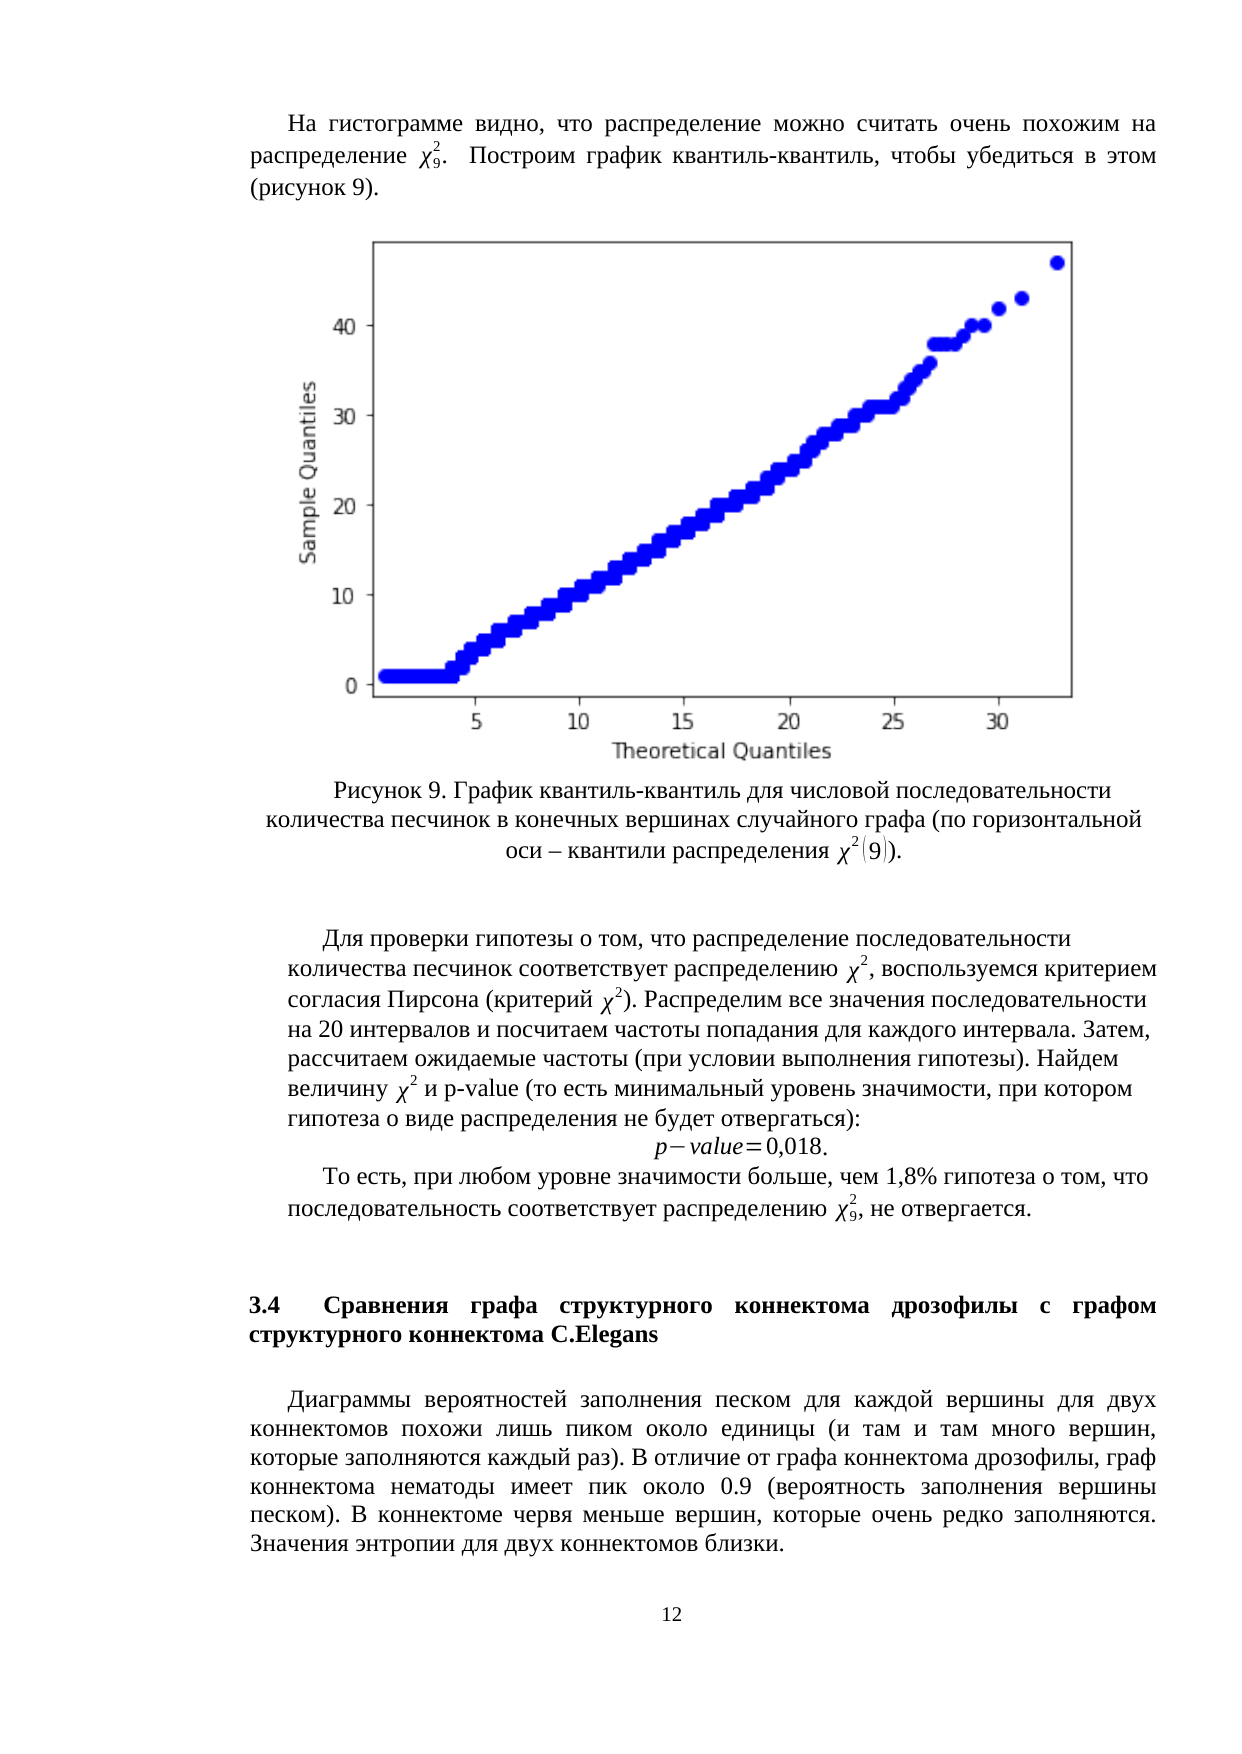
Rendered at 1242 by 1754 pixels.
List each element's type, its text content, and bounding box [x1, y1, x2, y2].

text Диаграммы вероятностей заполнения песком для каждой вершины для двух коннектомов похожи лишь пиком около единицы (и там и там много вершин, которые заполняются каждый раз). В отличие от графа коннектома дрозофилы, граф коннектома нематоды имеет пик около 0.9 (вероятность заполнения вершины песком). В коннектоме червя меньше вершин, которые очень редко заполняются. Значения энтропии для двух коннектомов близки. [250, 1384, 1157, 1557]
text Рисунок 9. График квантиль-квантиль для числовой последовательности количества песчинок в конечных вершинах случайного графа (по горизонтальной оси – квантили распределения ). [250, 775, 1157, 866]
text На гистограмме видно, что распределение можно считать очень похожим на распределение . Построим график квантиль-квантиль, чтобы убедиться в этом (рисунок 9). [250, 108, 1157, 201]
text То есть, при любом уровне значимости больше, чем 1,8% гипотеза о том, что последовательность соответствует распределению , не отвергается. [287, 1161, 1157, 1225]
picture [287, 229, 1084, 776]
subtitle 3.4 Сравнения графа структурного коннектома дрозофилы с графом структурного коннектома C.Elegans [249, 1290, 1157, 1348]
text Для проверки гипотезы о том, что распределение последовательности количества песчинок соответствует распределению , воспользуемся критерием согласия Пирсона (критерий ). Распределим все значения последовательности на 20 интервалов и посчитаем частоты попадания для каждого интервала. Затем, рассчитаем ожидаемые частоты (при условии выполнения гипотезы). Найдем величину и p-value (то есть минимальный уровень значимости, при котором гипотеза о виде распределения не будет отвергаться): [287, 923, 1157, 1132]
text . [287, 1132, 1157, 1161]
